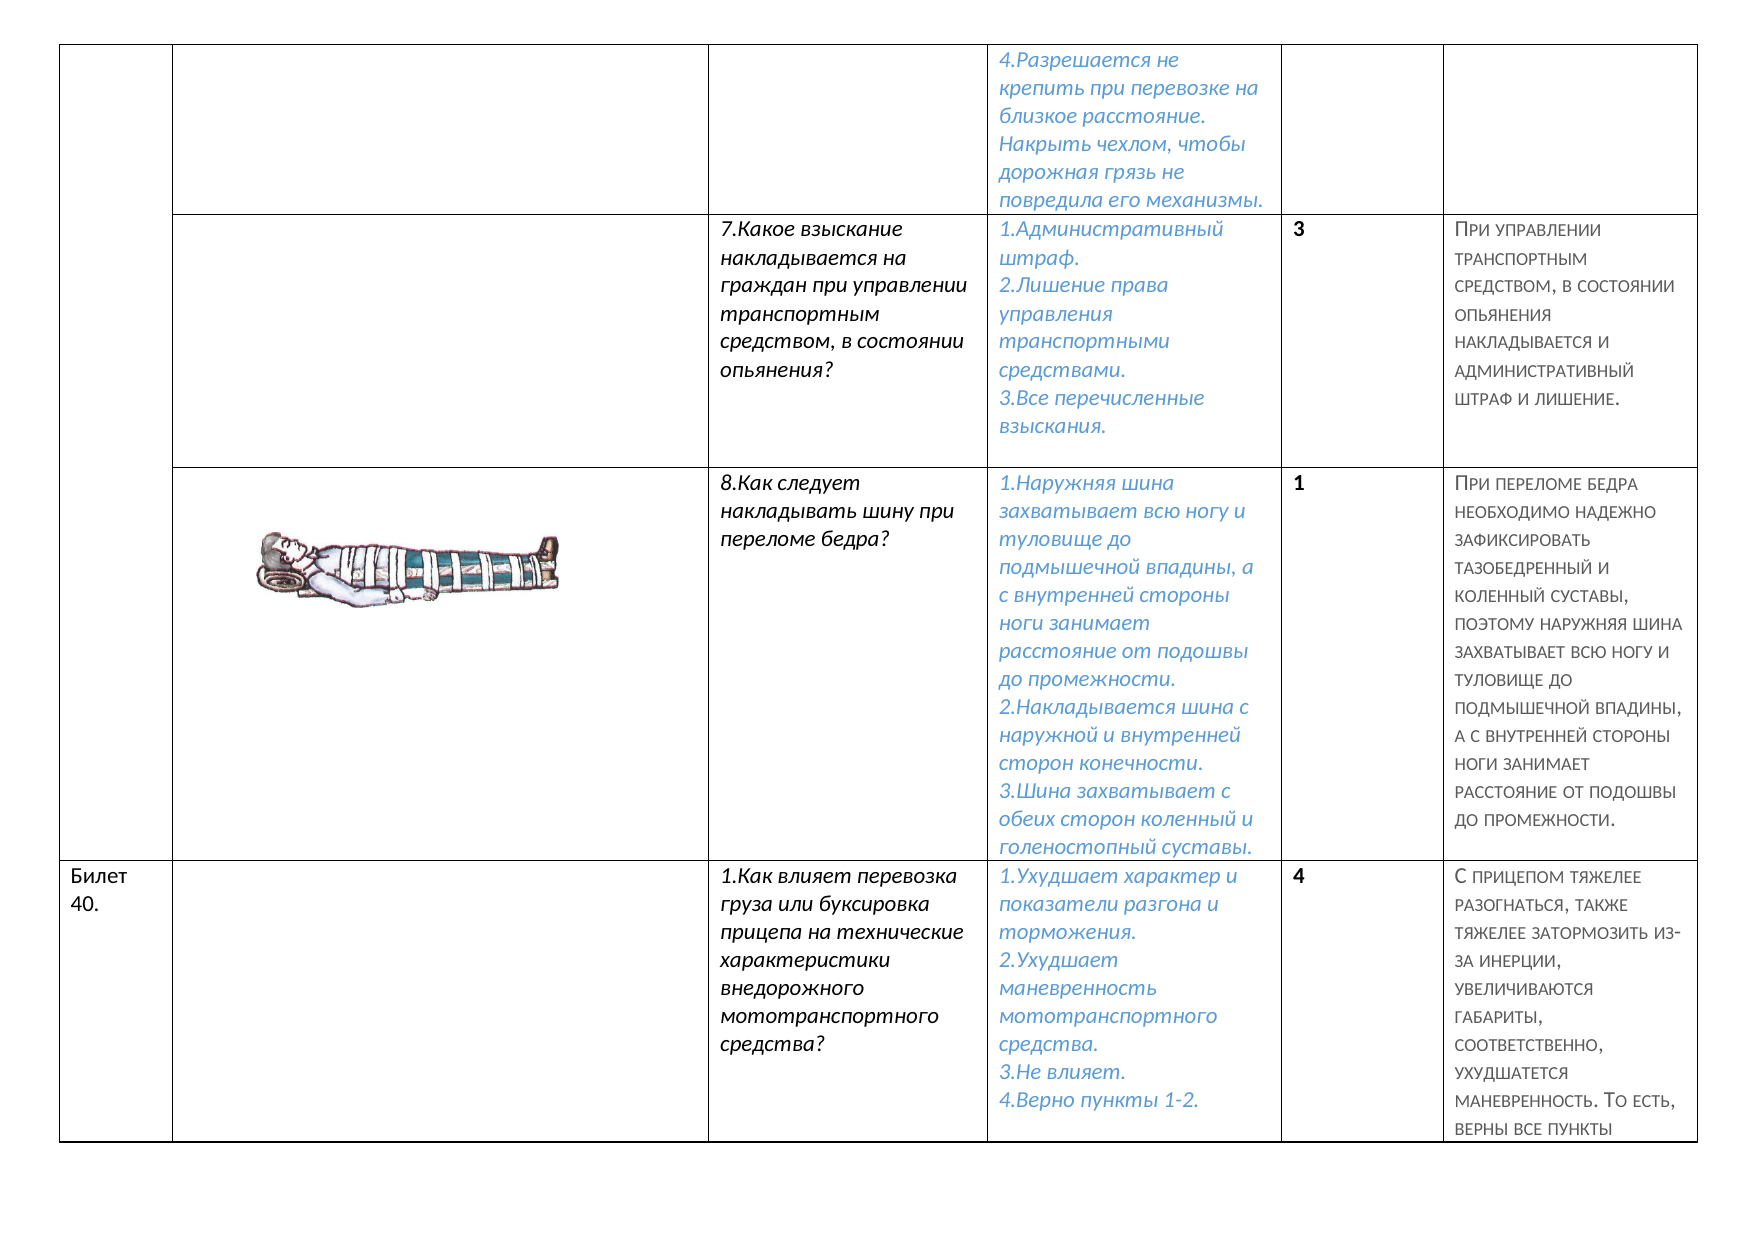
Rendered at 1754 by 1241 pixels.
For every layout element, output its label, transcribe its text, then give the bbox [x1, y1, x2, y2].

table_cell 7.Какое взыскание накладывается на граждан при управлении транспортным средством, в состоянии опьянения? [709, 215, 987, 467]
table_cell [988, 45, 1281, 213]
table_cell 4 [1282, 861, 1443, 1141]
table_cell При переломе бедра необходимо надежно зафиксировать тазобедренный и коленный суставы, поэтому наружняя шина захватывает всю ногу и туловище до подмышечной впадины, а с внутренней стороны ноги занимает расстояние от подошвы до промежности. [1444, 468, 1697, 860]
table_cell При управлении транспортным средством, в состоянии опьянения накладывается и административный штраф и лишение. [1444, 215, 1697, 467]
table_cell 3 [1282, 215, 1443, 467]
table_cell 1.Административный штраф. 2.Лишение права управления транспортными средствами. 3.Все перечисленные взыскания. [988, 215, 1281, 467]
table_cell Билет 40. [60, 861, 172, 1141]
table_cell [173, 215, 708, 467]
table_cell 1.Наружняя шина захватывает всю ногу и туловище до подмышечной впадины, а с внутренней стороны ноги занимает расстояние от подошвы до промежности. 2.Накладывается шина с наружной и внутренней сторон конечности. 3.Шина захватывает с обеих сторон коленный и голеностопный суставы. [988, 468, 1281, 860]
table_cell 8.Как следует накладывать шину при переломе бедра? [709, 468, 987, 860]
table_cell 1.Как влияет перевозка груза или буксировка прицепа на технические характеристики внедорожного мототранспортного средства? [709, 861, 987, 1141]
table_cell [709, 45, 987, 213]
table_cell 1 [1282, 468, 1443, 860]
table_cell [1444, 45, 1697, 213]
table_cell С прицепом тяжелее разогнаться, также тяжелее затормозить из-за инерции, увеличиваются габариты, соответственно, ухудшатется маневренность. То есть, верны все пункты [1444, 861, 1697, 1141]
table_cell [173, 45, 708, 213]
table_cell [173, 468, 708, 860]
table_cell [173, 861, 708, 1141]
picture [256, 532, 559, 608]
table_cell 1.Ухудшает характер и показатели разгона и торможения. 2.Ухудшает маневренность мототранспортного средства. 3.Не влияет. 4.Верно пункты 1-2. [988, 861, 1281, 1141]
table_cell 1 [1282, 45, 1443, 213]
